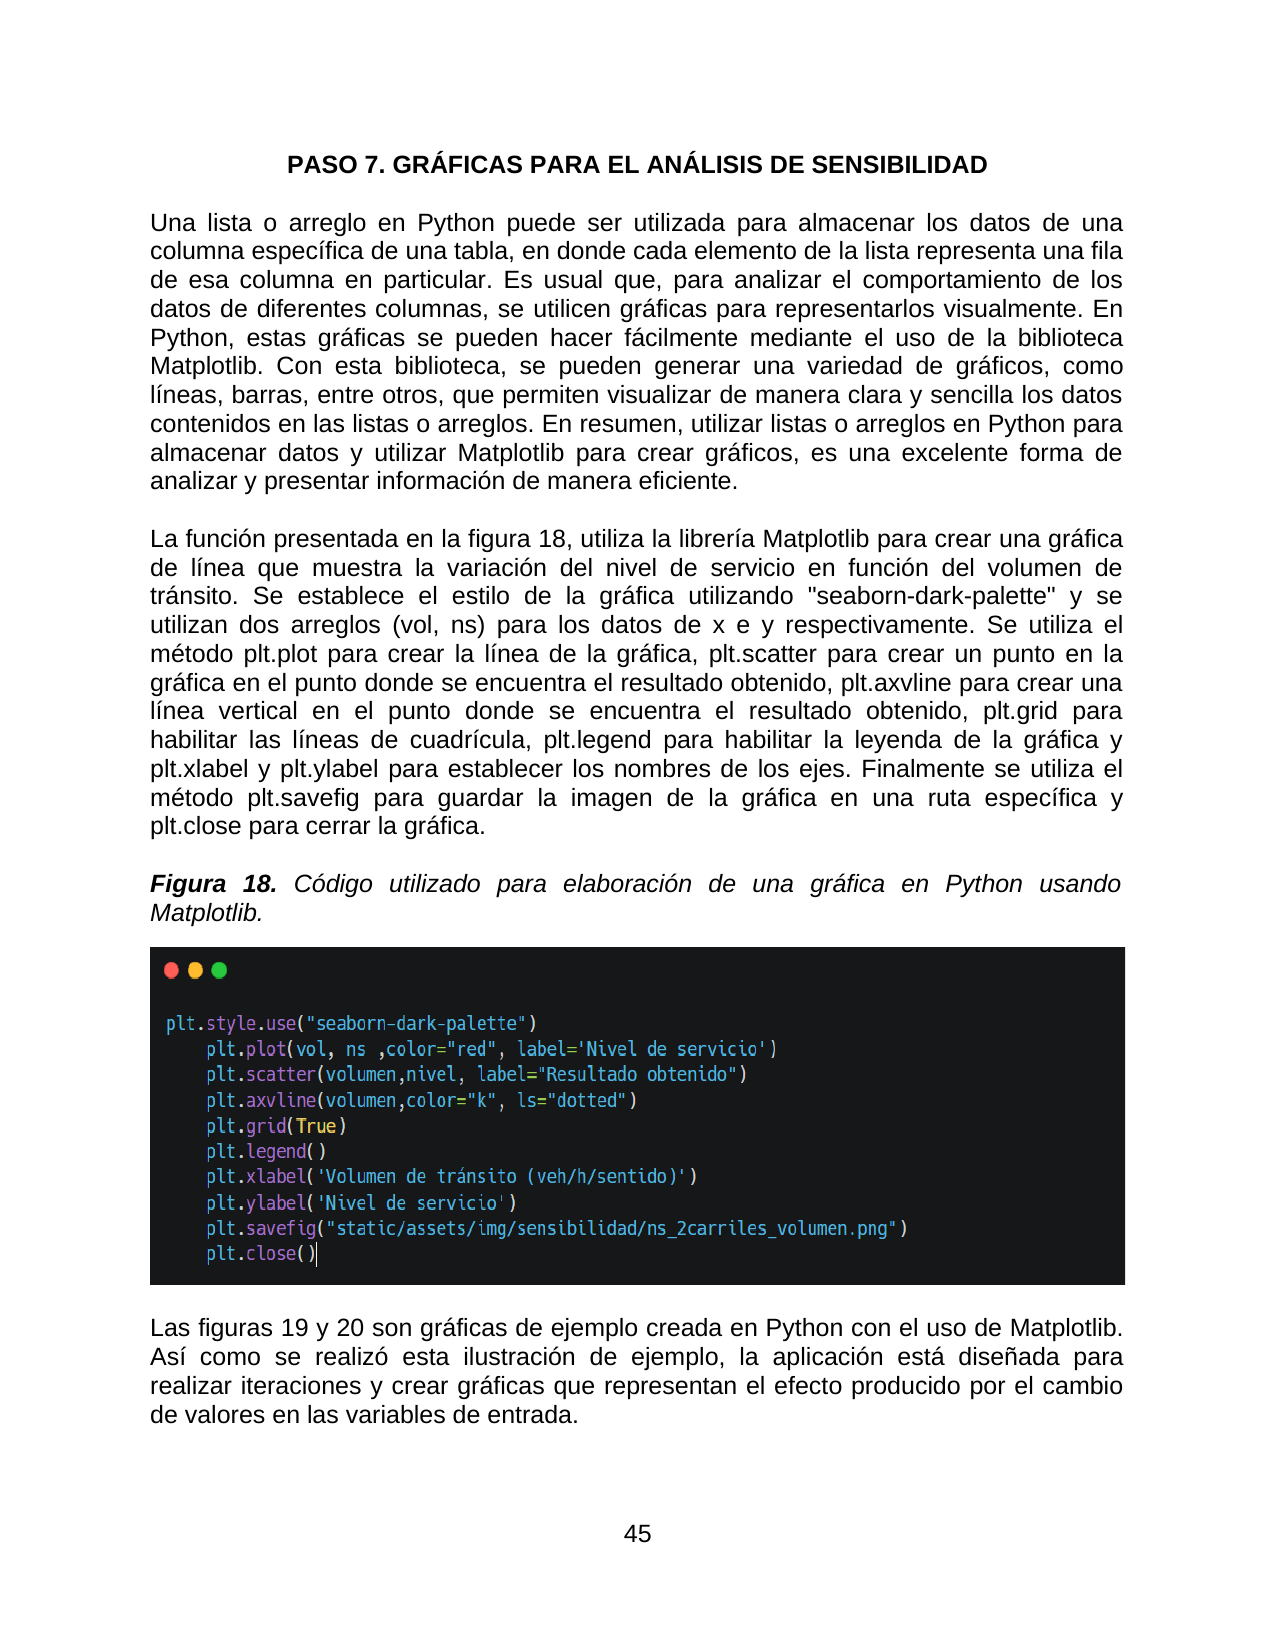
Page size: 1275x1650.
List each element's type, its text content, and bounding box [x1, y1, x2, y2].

subtitle Paso 7. Gráficas para el análisis de Sensibilidad [150, 150, 1125, 179]
text Las figuras 19 y 20 son gráficas de ejemplo creada en Python con el uso de Matplotlib. Así como se realizó esta ilustración de ejemplo, la aplicación está diseñada para realizar iteraciones y crear gráficas que representan el efecto producido por el cambio de valores en las variables de entrada. [150, 1313, 1125, 1428]
text La función presentada en la figura 18, utiliza la librería Matplotlib para crear una gráfica de línea que muestra la variación del nivel de servicio en función del volumen de tránsito. Se establece el estilo de la gráfica utilizando "seaborn-dark-palette" y se utilizan dos arreglos (vol, ns) para los datos de x e y respectivamente. Se utiliza el método plt.plot para crear la línea de la gráfica, plt.scatter para crear un punto en la gráfica en el punto donde se encuentra el resultado obtenido, plt.axvline para crear una línea vertical en el punto donde se encuentra el resultado obtenido, plt.grid para habilitar las líneas de cuadrícula, plt.legend para habilitar la leyenda de la gráfica y plt.xlabel y plt.ylabel para establecer los nombres de los ejes. Finalmente se utiliza el método plt.savefig para guardar la imagen de la gráfica en una ruta específica y plt.close para cerrar la gráfica. [150, 524, 1125, 840]
text Una lista o arreglo en Python puede ser utilizada para almacenar los datos de una columna específica de una tabla, en donde cada elemento de la lista representa una fila de esa columna en particular. Es usual que, para analizar el comportamiento de los datos de diferentes columnas, se utilicen gráficas para representarlos visualmente. En Python, estas gráficas se pueden hacer fácilmente mediante el uso de la biblioteca Matplotlib. Con esta biblioteca, se pueden generar una variedad de gráficos, como líneas, barras, entre otros, que permiten visualizar de manera clara y sencilla los datos contenidos en las listas o arreglos. En resumen, utilizar listas o arreglos en Python para almacenar datos y utilizar Matplotlib para crear gráficos, es una excelente forma de analizar y presentar información de manera eficiente. [150, 207, 1125, 495]
picture [150, 947, 1125, 1285]
text Figura 18. Código utilizado para elaboración de una gráfica en Python usando Matplotlib. [150, 869, 1125, 926]
